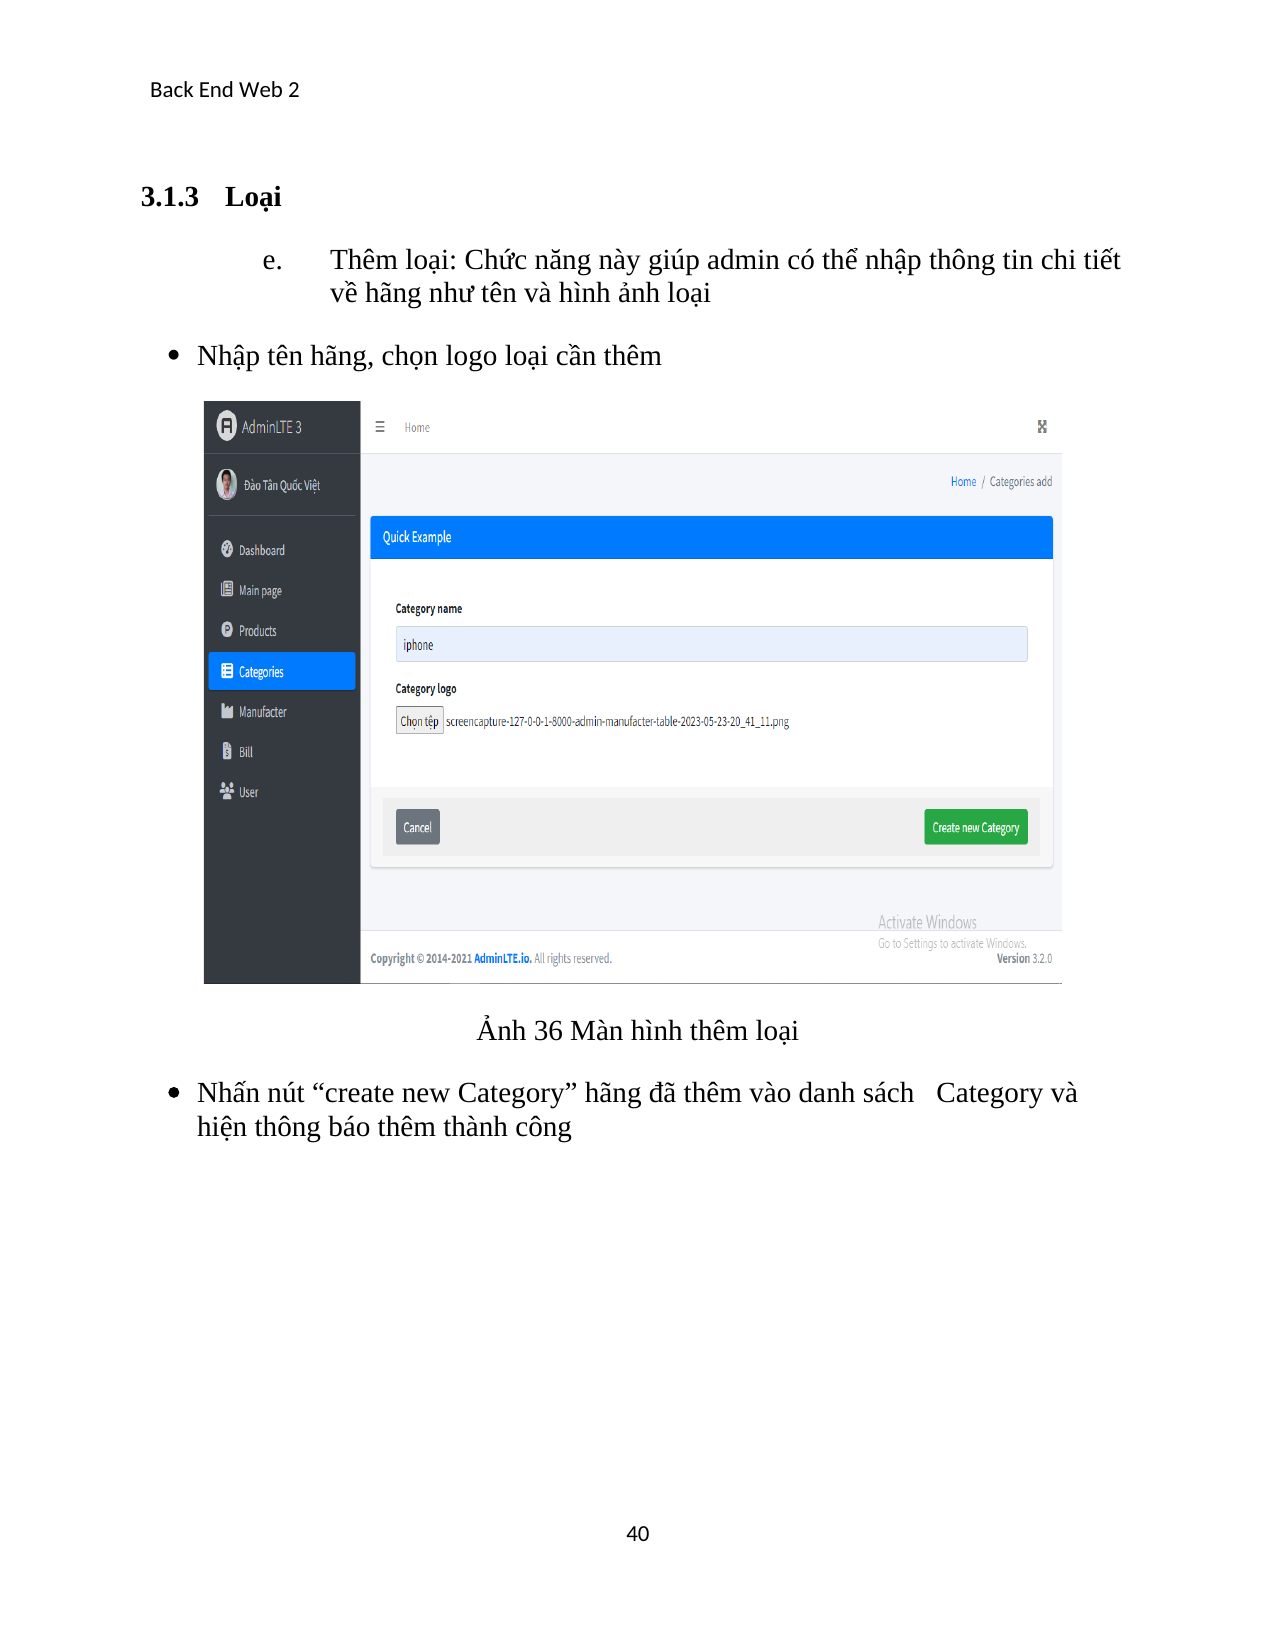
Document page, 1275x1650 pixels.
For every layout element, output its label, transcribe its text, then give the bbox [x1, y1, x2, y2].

text Ảnh 36 Màn hình thêm loại [150, 1013, 1125, 1046]
text Thêm loại: Chức năng này giúp admin có thể nhập thông tin chi tiết về hãng như tên và hình ảnh loại [262, 242, 1125, 309]
text Nhập tên hãng, chọn logo loại cần thêm [169, 338, 1125, 372]
text Nhấn nút “create new Category” hãng đã thêm vào danh sách Category và hiện thông báo thêm thành công [169, 1075, 1125, 1143]
picture [203, 401, 1062, 984]
text Loại [141, 179, 1125, 213]
